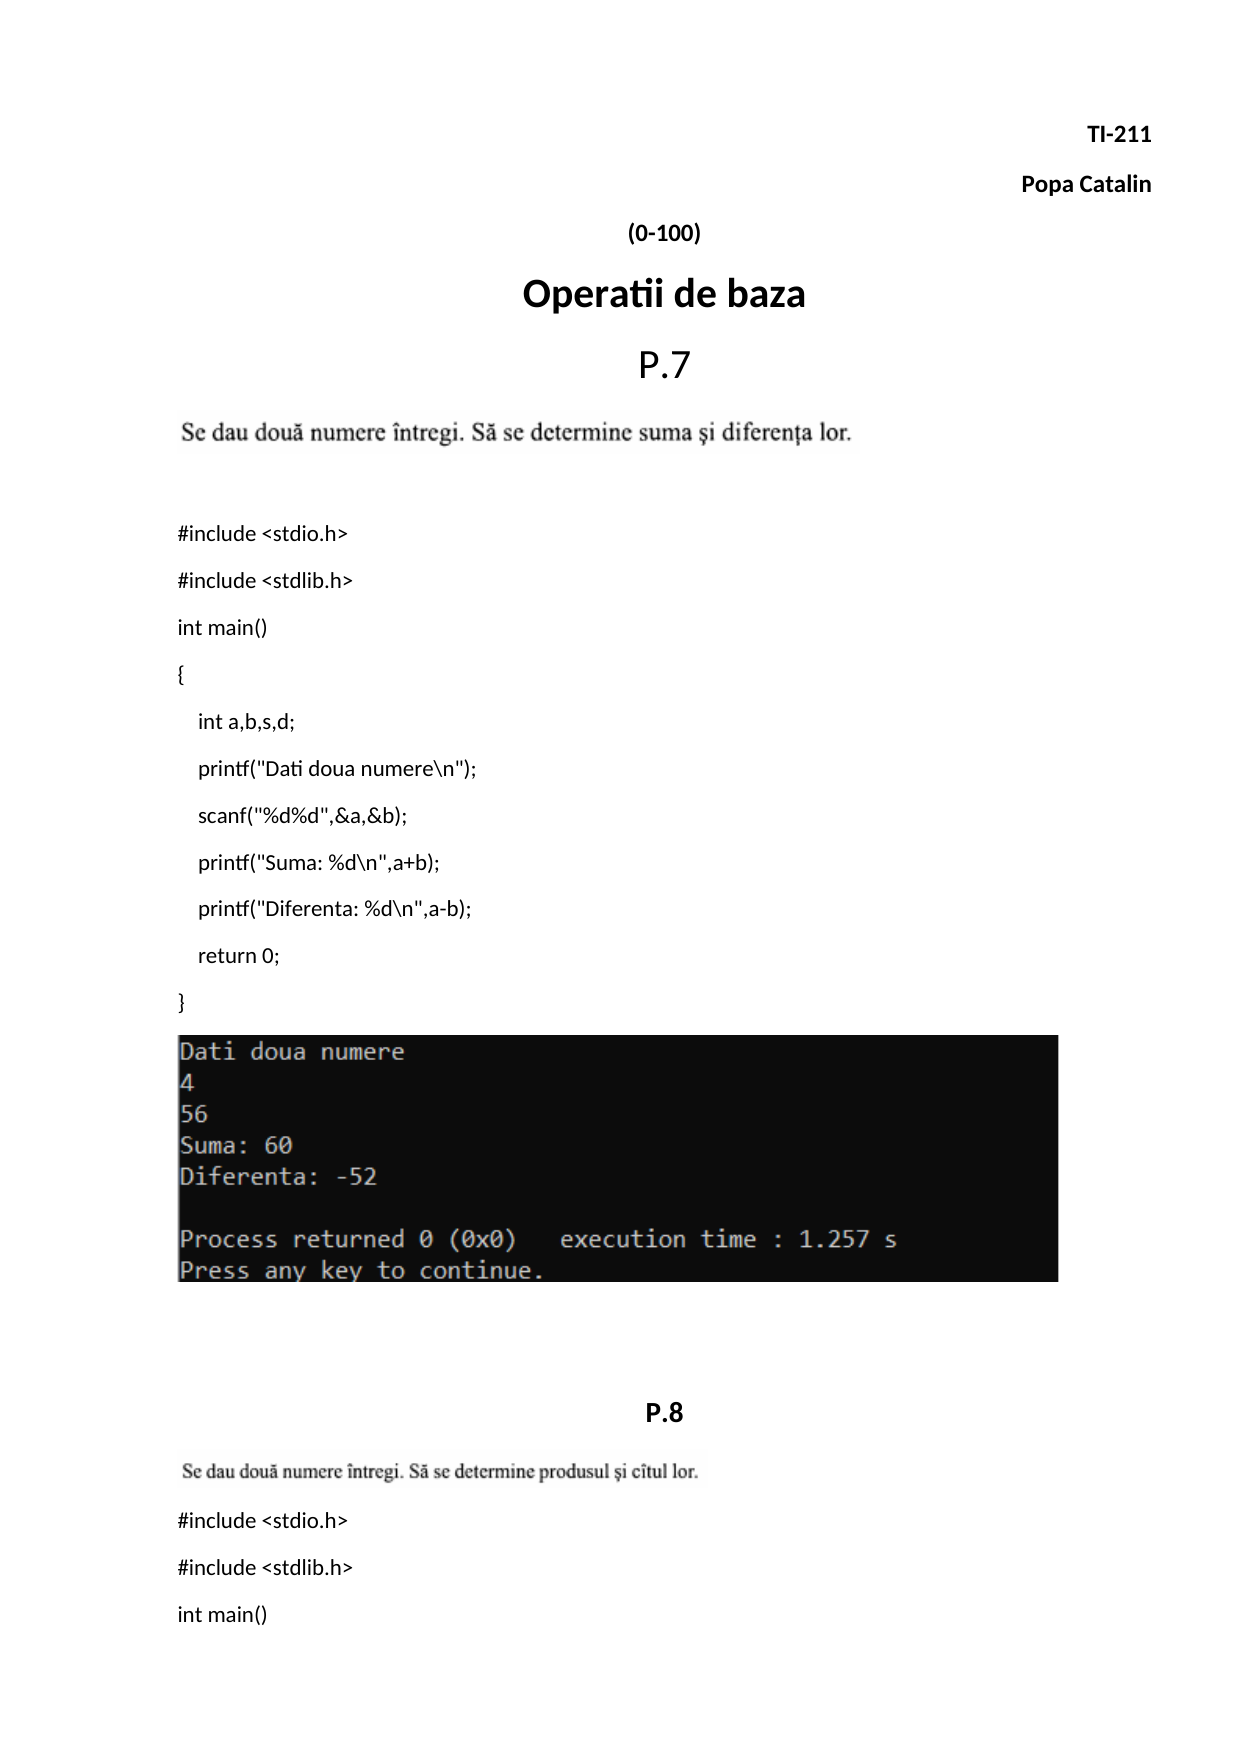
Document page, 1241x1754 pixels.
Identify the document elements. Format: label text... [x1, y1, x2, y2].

text printf("Diferenta: %d\n",a-b); [177, 894, 1152, 922]
text Popa Catalin [177, 168, 1152, 198]
text P.7 [177, 338, 1152, 389]
text Operatii de baza [177, 267, 1152, 318]
text #include <stdio.h> [177, 1506, 1152, 1534]
text #include <stdlib.h> [177, 566, 1152, 594]
picture [177, 1035, 1059, 1282]
text scanf("%d%d",&a,&b); [177, 801, 1152, 829]
text P.8 [177, 1394, 1152, 1430]
text int main() [177, 1600, 1152, 1628]
text int main() [177, 613, 1152, 641]
text } [177, 988, 1152, 1016]
text return 0; [177, 941, 1152, 969]
text printf("Dati doua numere\n"); [177, 754, 1152, 782]
text { [177, 660, 1152, 688]
text #include <stdlib.h> [177, 1553, 1152, 1581]
text int a,b,s,d; [177, 707, 1152, 735]
picture [177, 1449, 709, 1488]
text printf("Suma: %d\n",a+b); [177, 848, 1152, 876]
picture [177, 410, 860, 454]
text TI-211 [177, 118, 1152, 149]
text #include <stdio.h> [177, 519, 1152, 547]
text (0-100) [177, 217, 1152, 248]
